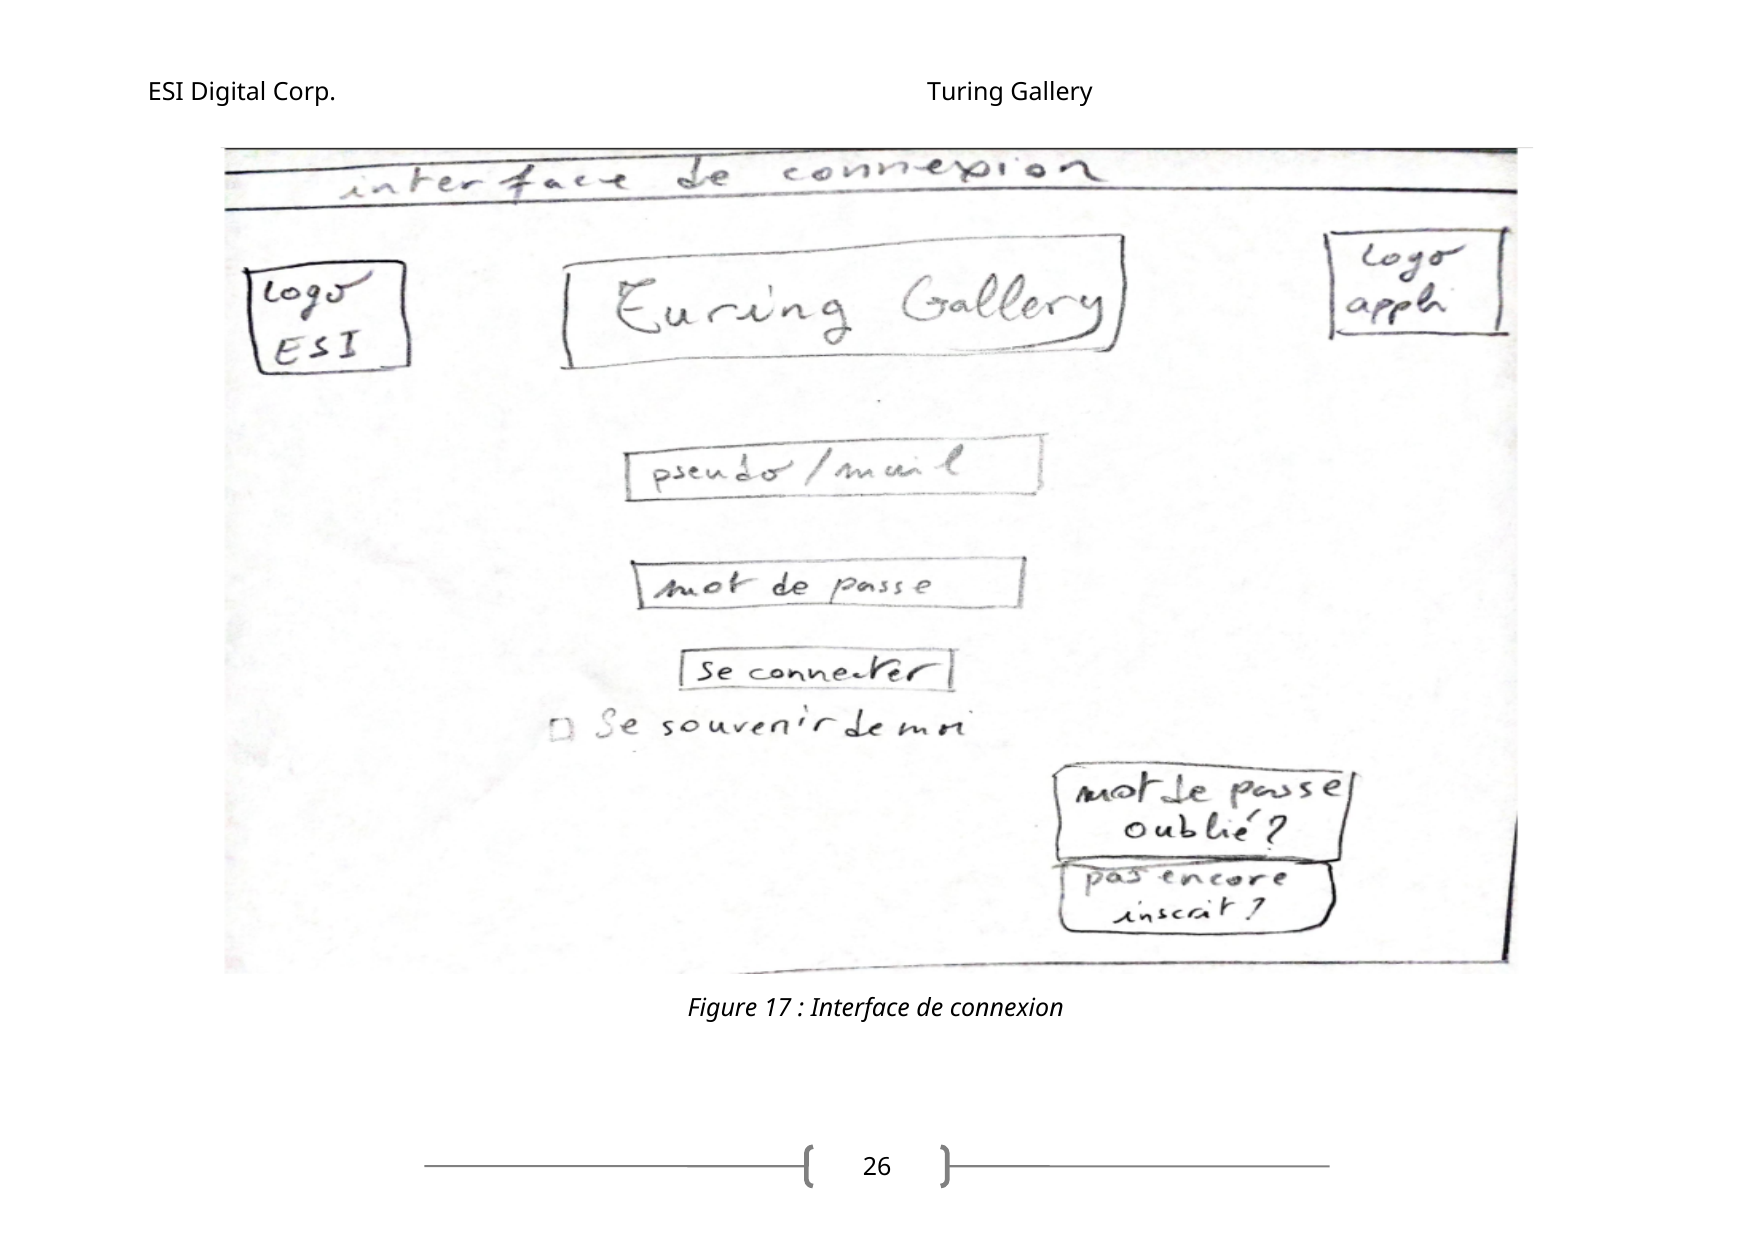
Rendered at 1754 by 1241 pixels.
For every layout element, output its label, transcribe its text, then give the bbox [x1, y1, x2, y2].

picture [220, 147, 1534, 974]
